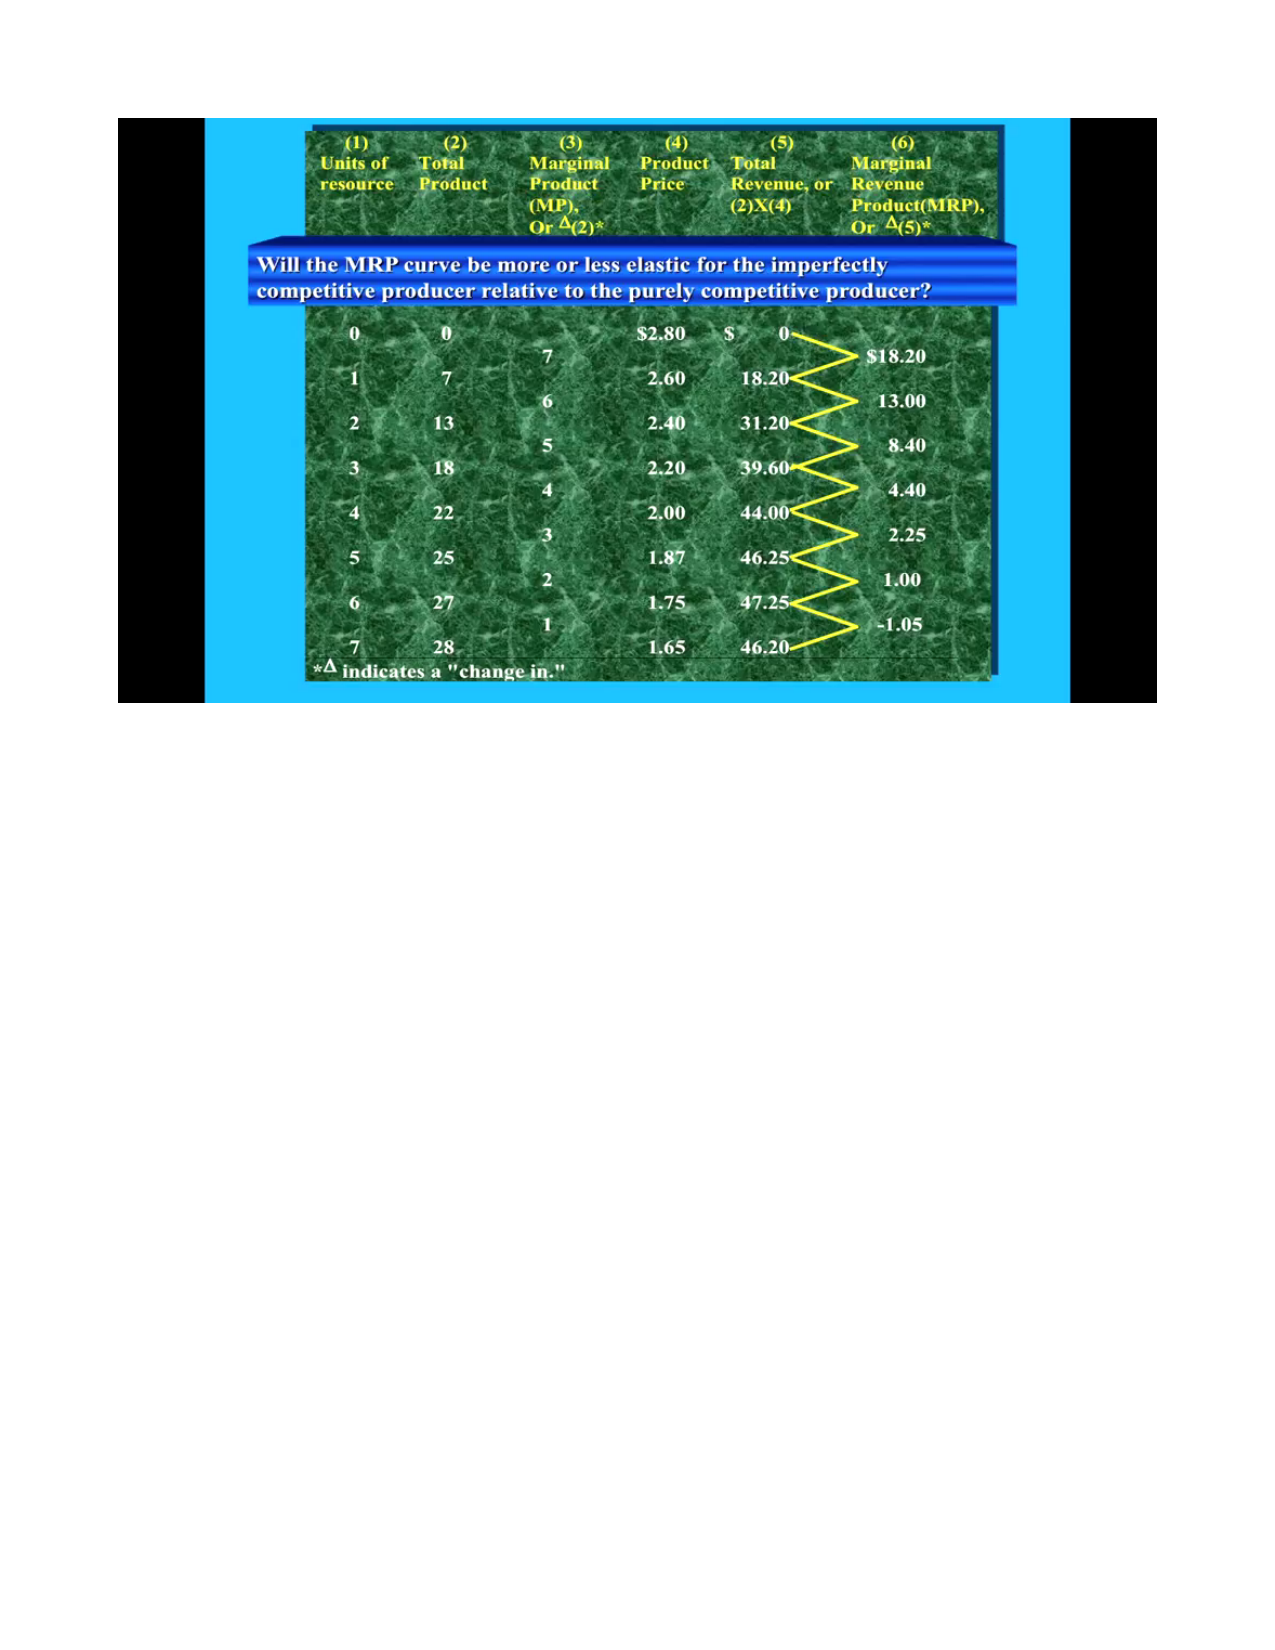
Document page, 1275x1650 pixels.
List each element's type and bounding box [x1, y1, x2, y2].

picture [118, 118, 1157, 703]
